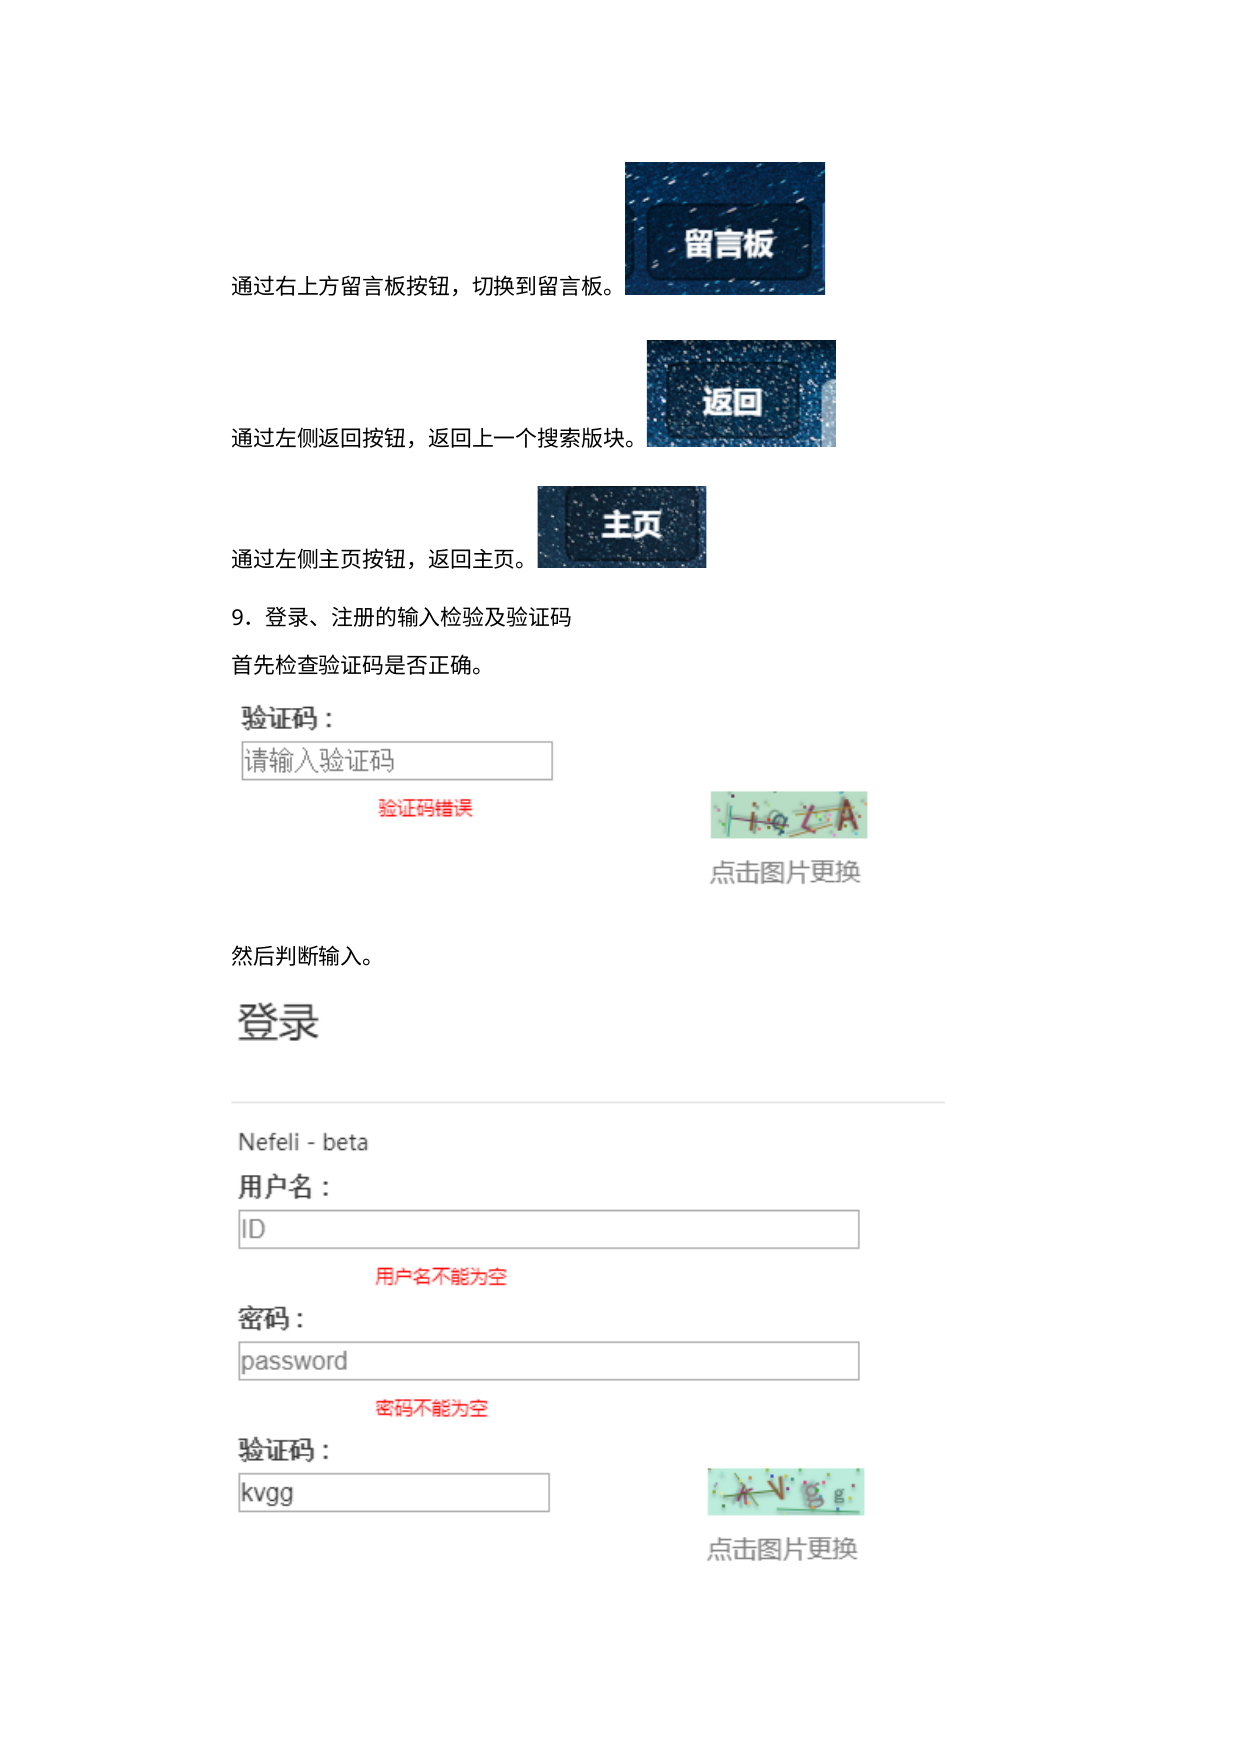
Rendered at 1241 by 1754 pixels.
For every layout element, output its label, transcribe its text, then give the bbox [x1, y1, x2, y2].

picture [625, 162, 826, 295]
text 通过左侧返回按钮，返回上一个搜索版块。 [231, 340, 1053, 470]
text 通过左侧主页按钮，返回主页。 [231, 486, 1053, 584]
picture [537, 486, 707, 568]
picture [646, 340, 836, 447]
text 然后判断输入。 [231, 938, 1053, 971]
picture [231, 986, 946, 1572]
text 首先检查验证码是否正确。 [231, 648, 1053, 680]
text 通过右上方留言板按钮，切换到留言板。 [231, 162, 1053, 324]
picture [231, 696, 902, 903]
text 9．登录、注册的输入检验及验证码 [231, 599, 1053, 632]
